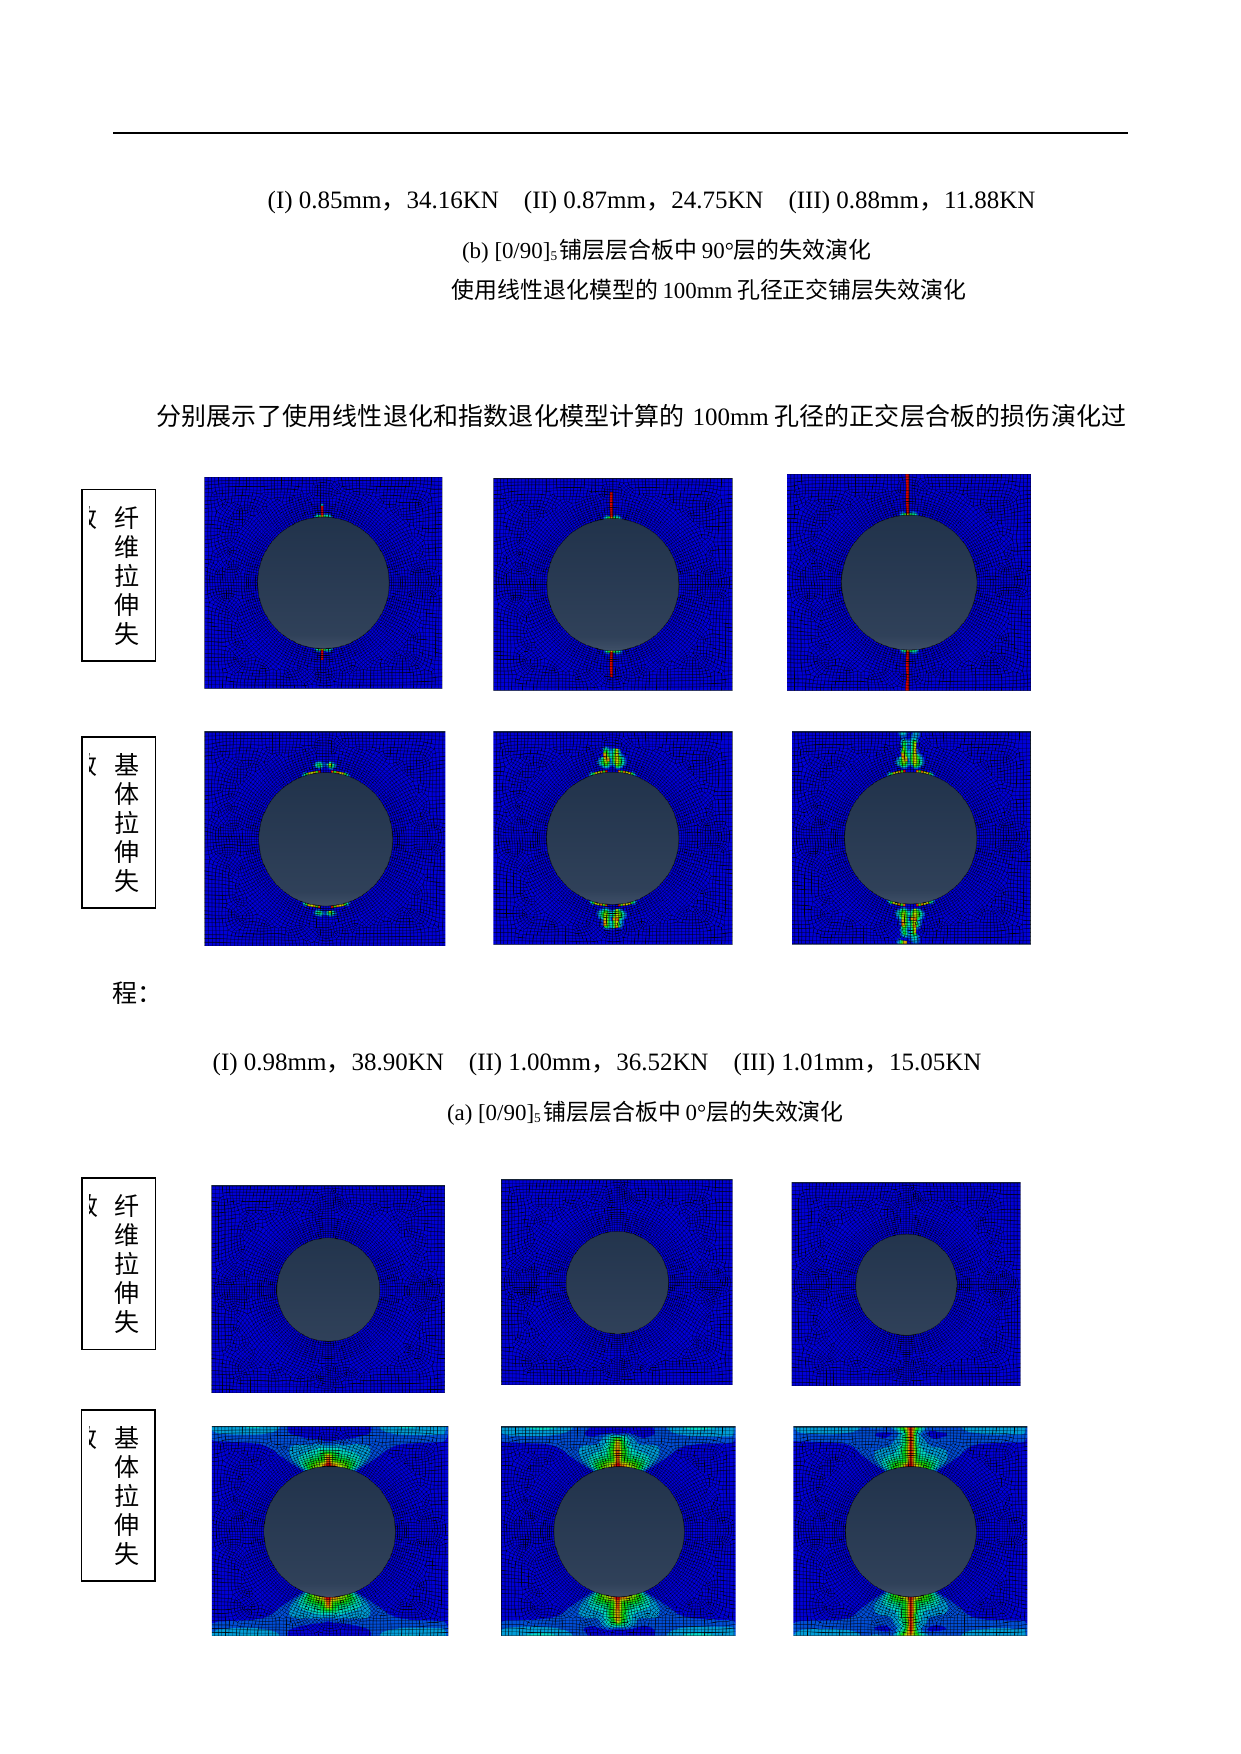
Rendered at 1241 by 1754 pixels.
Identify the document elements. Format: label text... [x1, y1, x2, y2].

picture [493, 478, 733, 691]
picture [211, 1185, 445, 1393]
text (b) [0/90]5铺层层合板中90°层的失效演化 [112, 232, 1128, 266]
text (a) [0/90]5铺层层合板中0°层的失效演化 [112, 1093, 1128, 1127]
picture [501, 1426, 736, 1636]
text (I) 0.98mm，38.90KN (II) 1.00mm，36.52KN (III) 1.01mm，15.05KN [112, 1025, 1128, 1093]
picture [204, 731, 446, 946]
picture [501, 1179, 733, 1385]
picture [787, 474, 1031, 691]
picture [211, 1426, 449, 1636]
picture [493, 731, 733, 945]
picture [792, 731, 1031, 945]
picture [791, 1182, 1021, 1386]
text (I) 0.85mm，34.16KN (II) 0.87mm，24.75KN (III) 0.88mm，11.88KN [112, 164, 1128, 232]
picture [793, 1426, 1028, 1636]
picture [204, 477, 443, 689]
subtitle 使用线性退化模型的100mm孔径正交铺层失效演化 [217, 272, 1128, 306]
